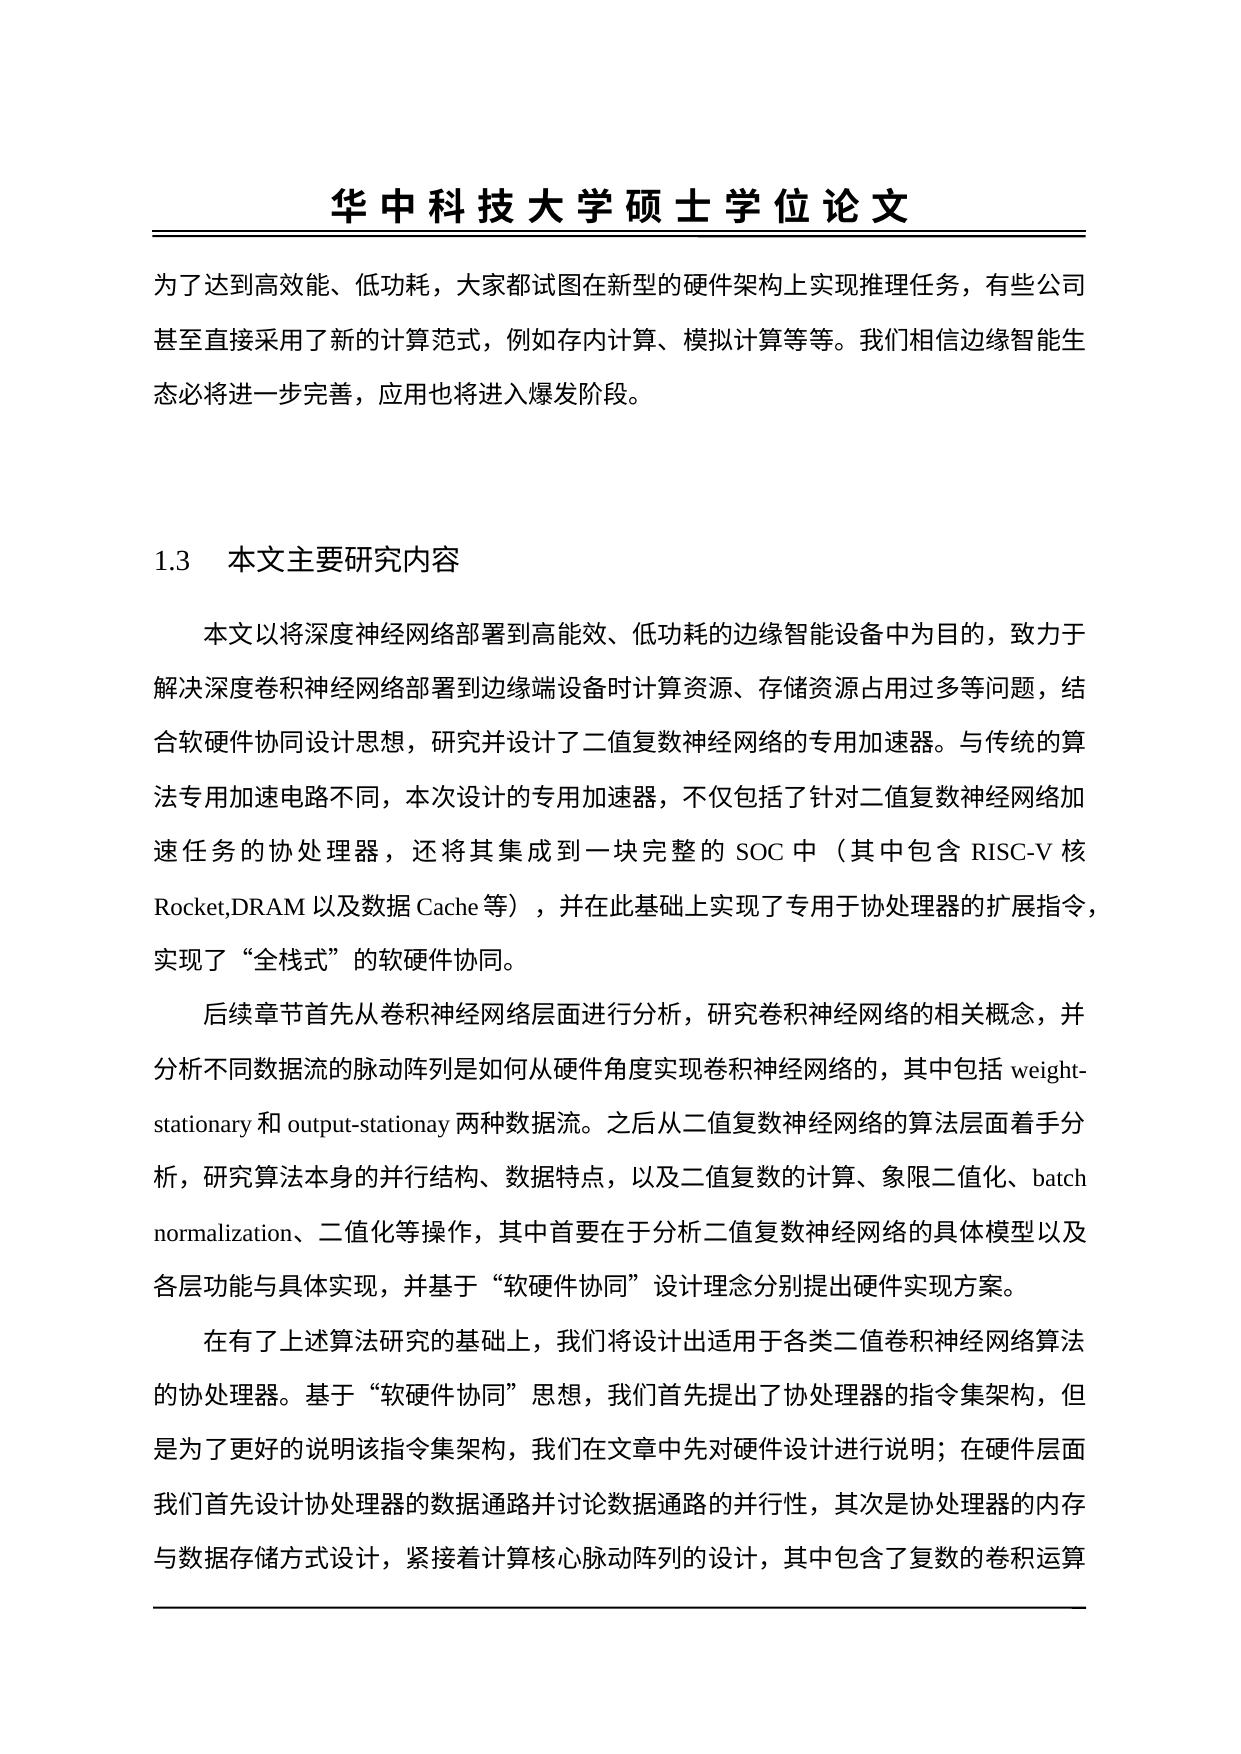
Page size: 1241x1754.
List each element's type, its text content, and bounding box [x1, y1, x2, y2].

subtitle 本文主要研究内容 [153, 536, 1087, 578]
text 后续章节首先从卷积神经网络层面进行分析，研究卷积神经网络的相关概念，并分析不同数据流的脉动阵列是如何从硬件角度实现卷积神经网络的，其中包括weight-stationary和output-stationay两种数据流。之后从二值复数神经网络的算法层面着手分析，研究算法本身的并行结构、数据特点，以及二值复数的计算、象限二值化、batch normalization、二值化等操作，其中首要在于分析二值复数神经网络的具体模型以及各层功能与具体实现，并基于“软硬件协同”设计理念分别提出硬件实现方案。 [153, 995, 1087, 1303]
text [153, 1321, 1087, 1575]
text 本文以将深度神经网络部署到高能效、低功耗的边缘智能设备中为目的，致力于解决深度卷积神经网络部署到边缘端设备时计算资源、存储资源占用过多等问题，结合软硬件协同设计思想，研究并设计了二值复数神经网络的专用加速器。与传统的算法专用加速电路不同，本次设计的专用加速器，不仅包括了针对二值复数神经网络加速任务的协处理器，还将其集成到一块完整的SOC中（其中包含RISC-V核Rocket,DRAM以及数据Cache等），并在此基础上实现了专用于协处理器的扩展指令，实现了“全栈式”的软硬件协同。 [153, 614, 1087, 977]
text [153, 266, 1087, 411]
